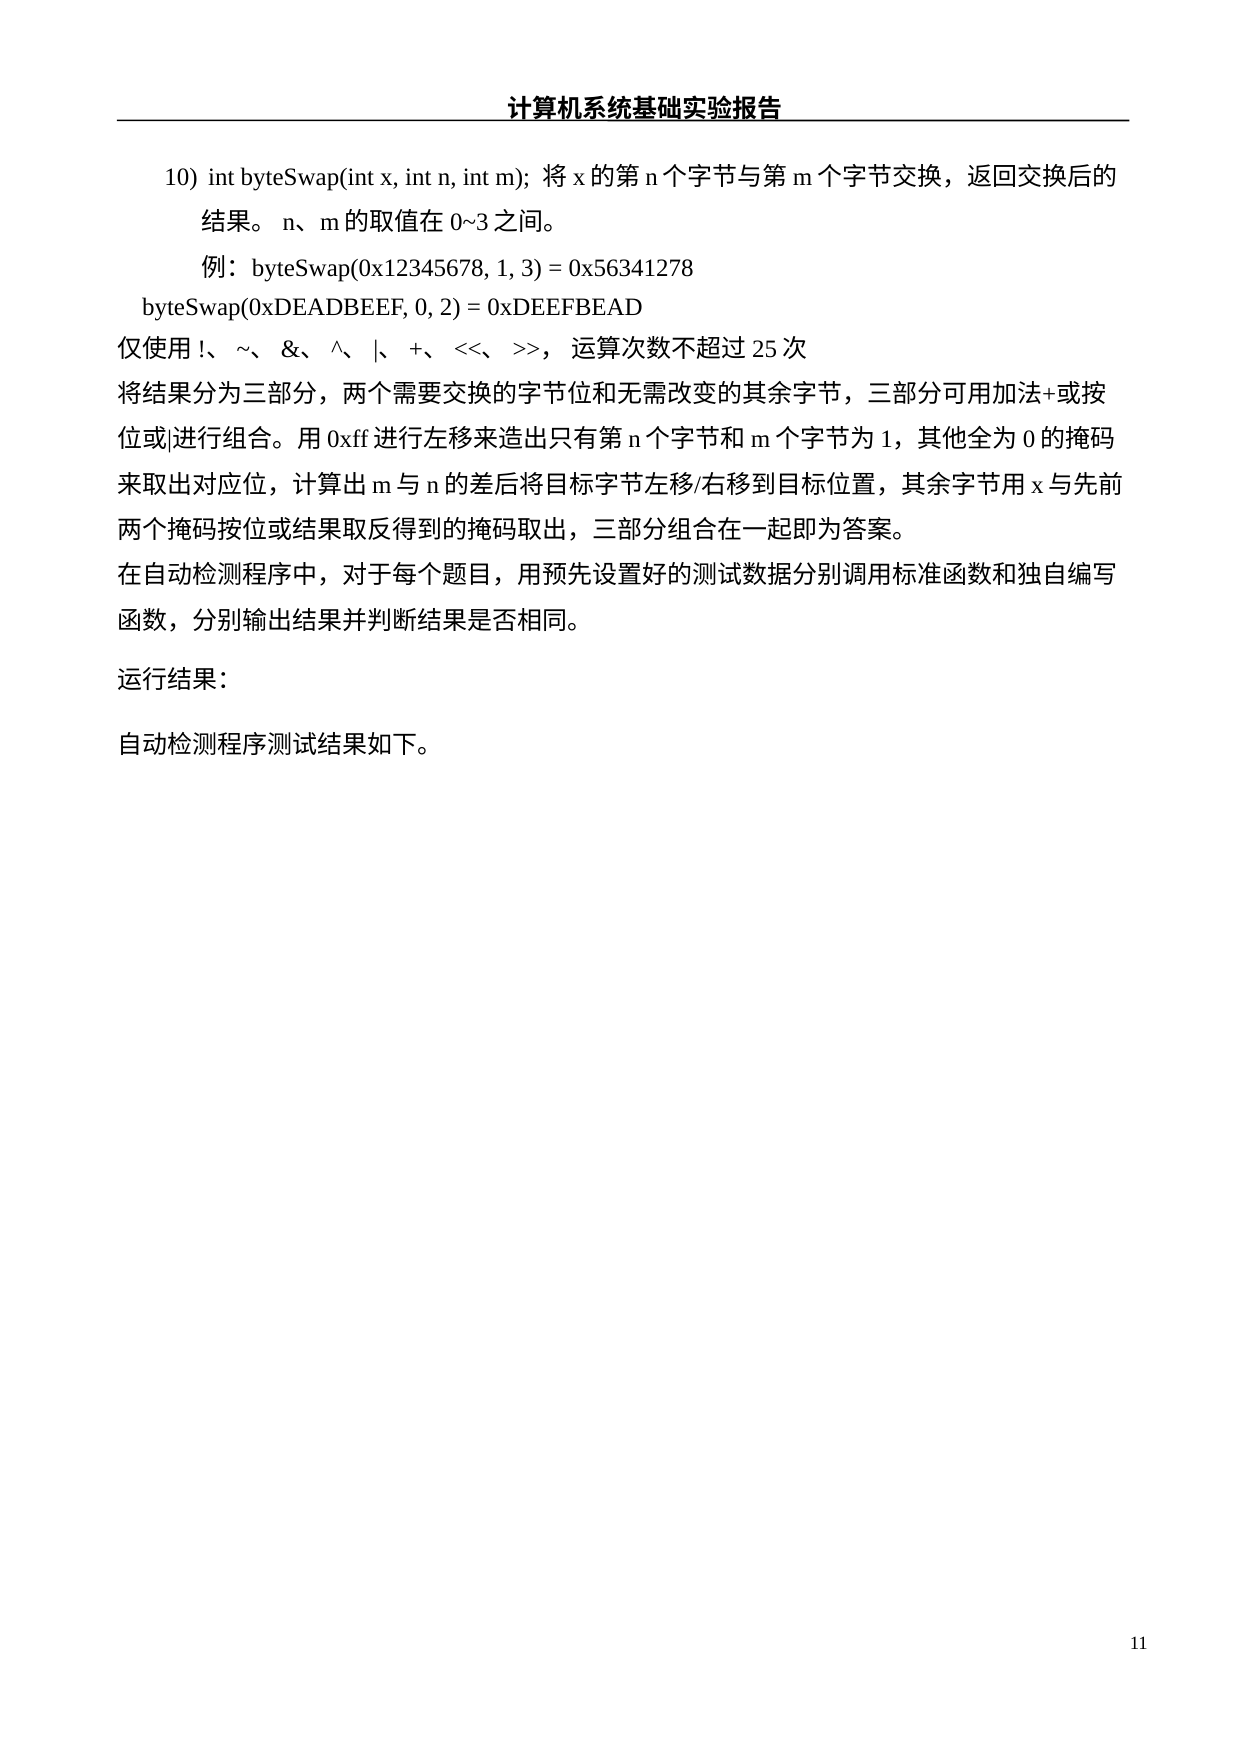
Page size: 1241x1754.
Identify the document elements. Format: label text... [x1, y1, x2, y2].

text 自动检测程序测试结果如下。 [117, 711, 1123, 776]
text 在自动检测程序中，对于每个题目，用预先设置好的测试数据分别调用标准函数和独自编写函数，分别输出结果并判断结果是否相同。 [117, 555, 1123, 636]
list int byteSwap(int x, int n, int m); 将x的第n个字节与第m个字节交换，返回交换后的结果。 n、m的取值在 0~3之间。 例：byteSwap(0x12345678, 1, 3) = 0x56341278 [164, 156, 1123, 283]
text byteSwap(0xDEADBEEF, 0, 2) = 0xDEEFBEAD [117, 292, 1123, 321]
text 将结果分为三部分，两个需要交换的字节位和无需改变的其余字节，三部分可用加法+或按位或|进行组合。用0xff进行左移来造出只有第n个字节和m个字节为1，其他全为0的掩码来取出对应位，计算出m与n的差后将目标字节左移/右移到目标位置，其余字节用x与先前两个掩码按位或结果取反得到的掩码取出，三部分组合在一起即为答案。 [117, 374, 1123, 546]
text 仅使用 !、 ~、 &、 ^、 |、 +、 <<、 >>， 运算次数不超过 25次 [117, 328, 1123, 364]
text 运行结果： [117, 646, 1123, 711]
